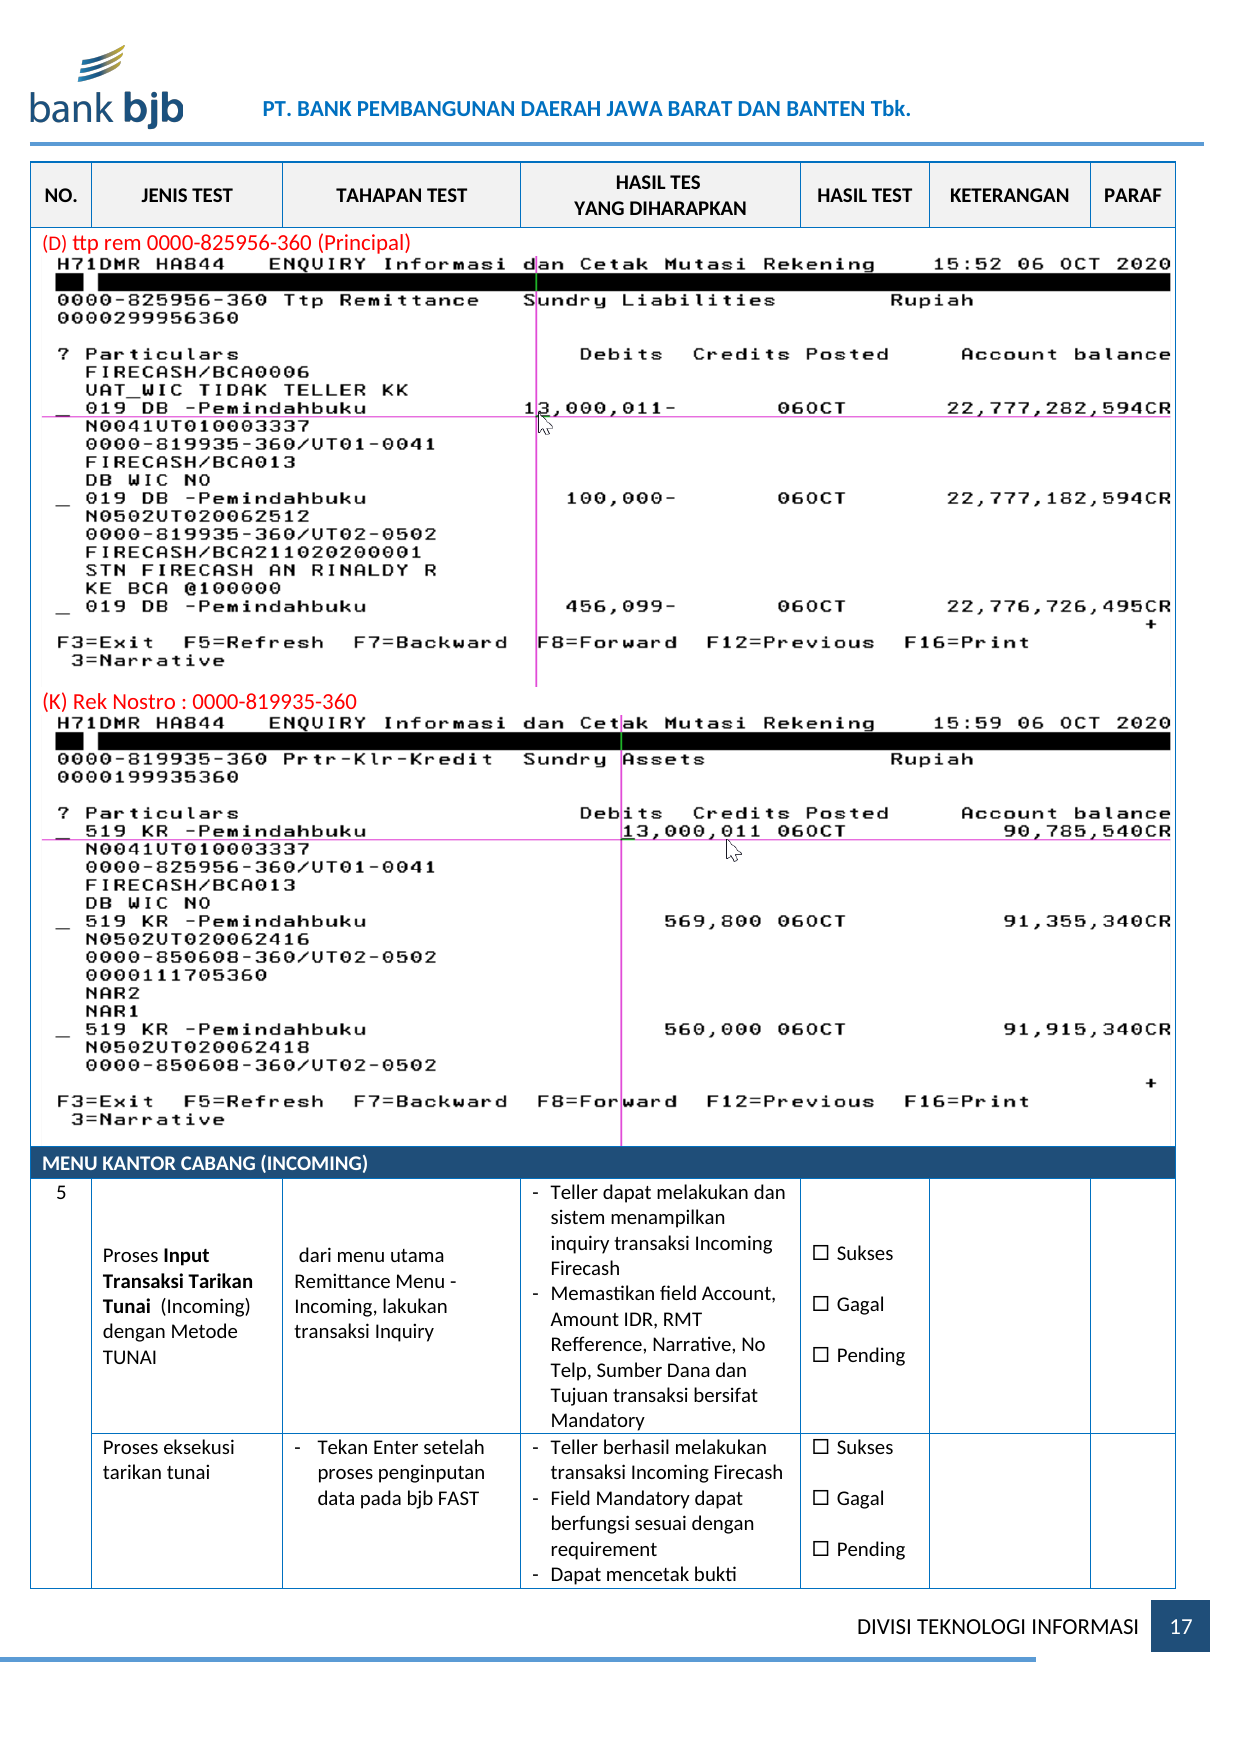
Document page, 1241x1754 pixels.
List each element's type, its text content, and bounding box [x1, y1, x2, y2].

picture [41, 256, 1171, 687]
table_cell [31, 228, 1175, 1146]
table_header PARAF [1091, 163, 1175, 227]
table_cell MENU KANTOR CABANG (INCOMING) [31, 1147, 1175, 1178]
table_cell Proses Input Transaksi Tarikan Tunai (Incoming) dengan Metode TUNAI [92, 1179, 282, 1433]
table_header NO. [31, 163, 91, 227]
table_header HASIL TEST [801, 163, 929, 227]
table_cell 5 [31, 1179, 91, 1587]
table_header KETERANGAN [930, 163, 1090, 227]
table_cell [1091, 1179, 1175, 1433]
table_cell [521, 1434, 800, 1587]
table_cell Sukses Gagal Pending [801, 1434, 929, 1587]
table_cell [930, 1434, 1090, 1587]
table_cell [930, 1179, 1090, 1433]
table_header TAHAPAN TEST [283, 163, 520, 227]
table_cell Proses eksekusi tarikan tunai [92, 1434, 282, 1587]
table_header HASIL TES YANG DIHARAPKAN [521, 163, 800, 227]
table_cell [1091, 1434, 1175, 1587]
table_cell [283, 1434, 520, 1587]
picture [30, 45, 183, 130]
table_cell Teller dapat melakukan dan sistem menampilkan inquiry transaksi Incoming Firecash Memastikan field Account, Amount IDR, RMT Refference, Narrative, No Telp, Sumber Dana dan Tujuan transaksi bersifat Mandatory [521, 1179, 800, 1433]
table_cell Sukses Gagal Pending [801, 1179, 929, 1433]
picture [41, 715, 1171, 1146]
table_header JENIS TEST [92, 163, 282, 227]
table_cell dari menu utama Remittance Menu - Incoming, lakukan transaksi Inquiry [283, 1179, 520, 1433]
